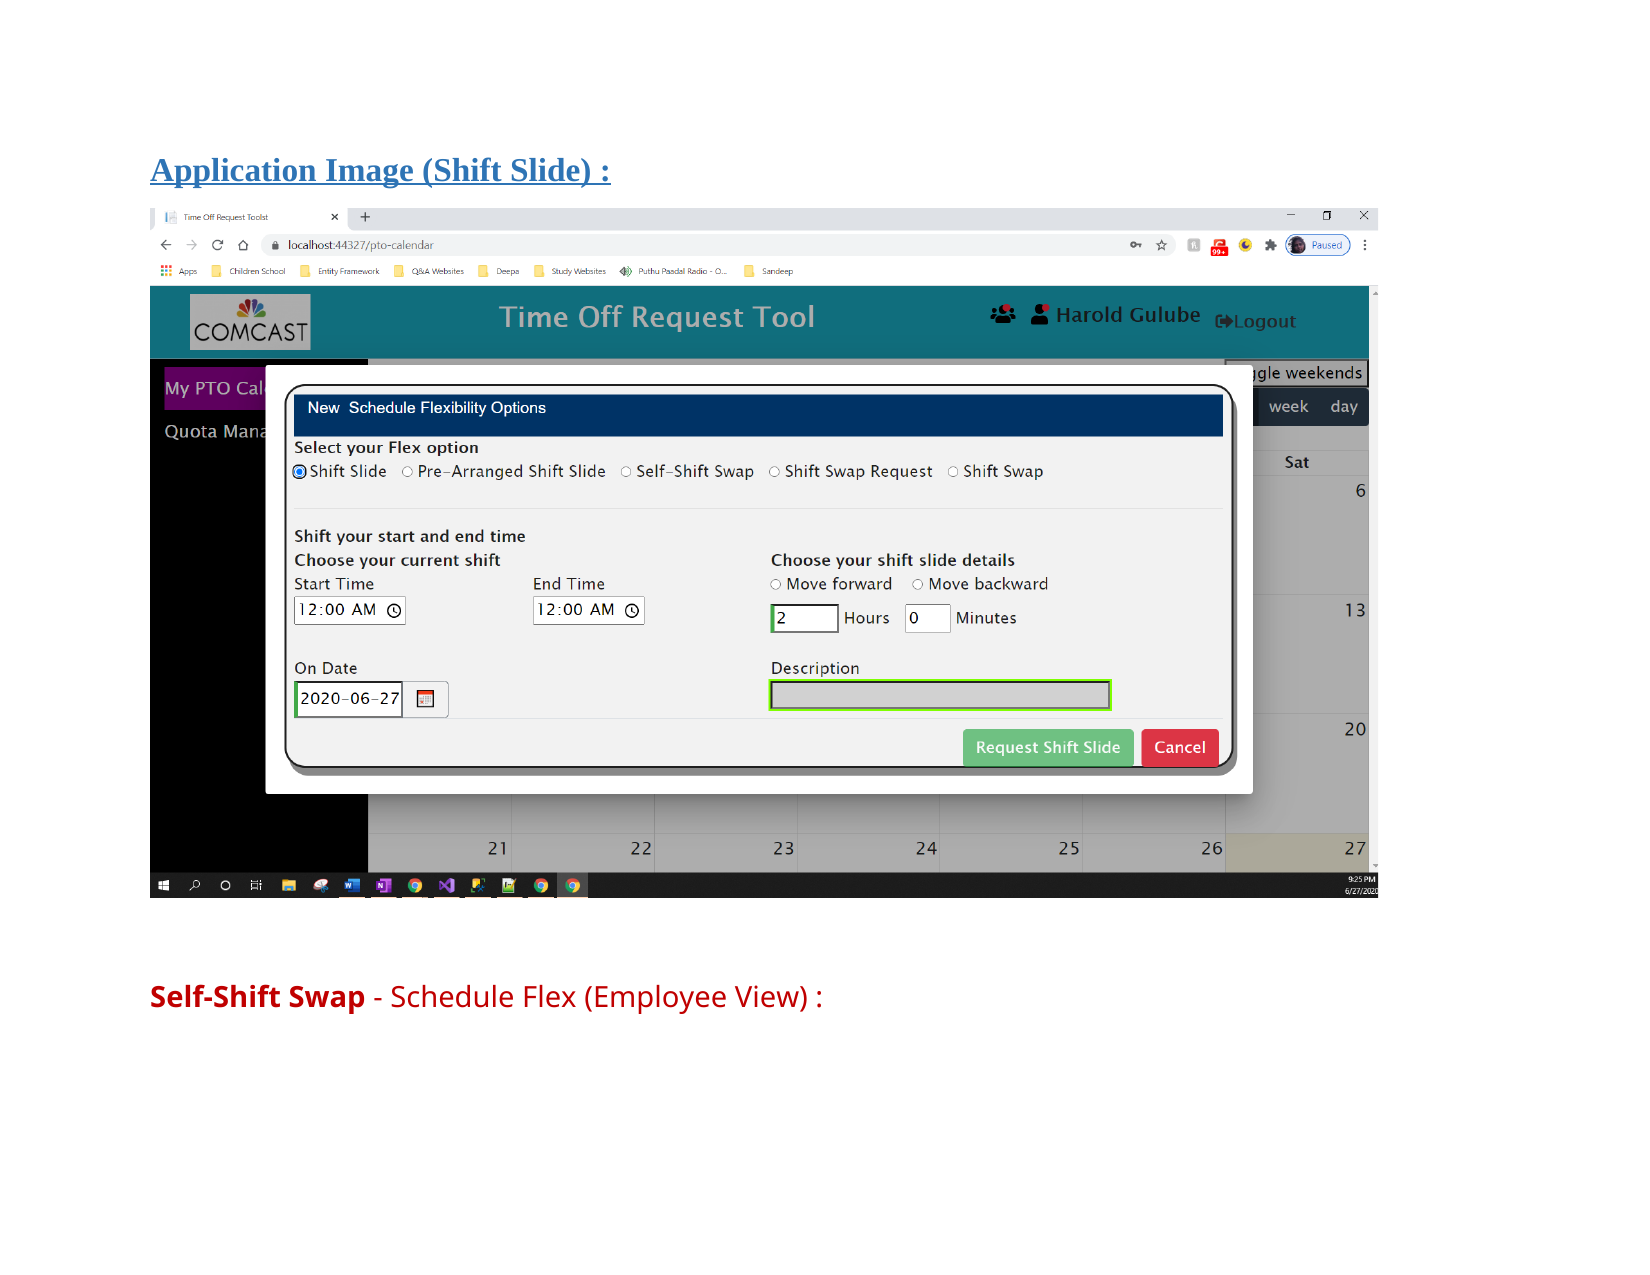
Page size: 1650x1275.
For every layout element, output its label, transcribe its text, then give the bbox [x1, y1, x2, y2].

picture [150, 208, 1379, 898]
text Application Image (Shift Slide) : [150, 150, 1500, 188]
text Self-Shift Swap - Schedule Flex (Employee View) : [150, 977, 1500, 1016]
